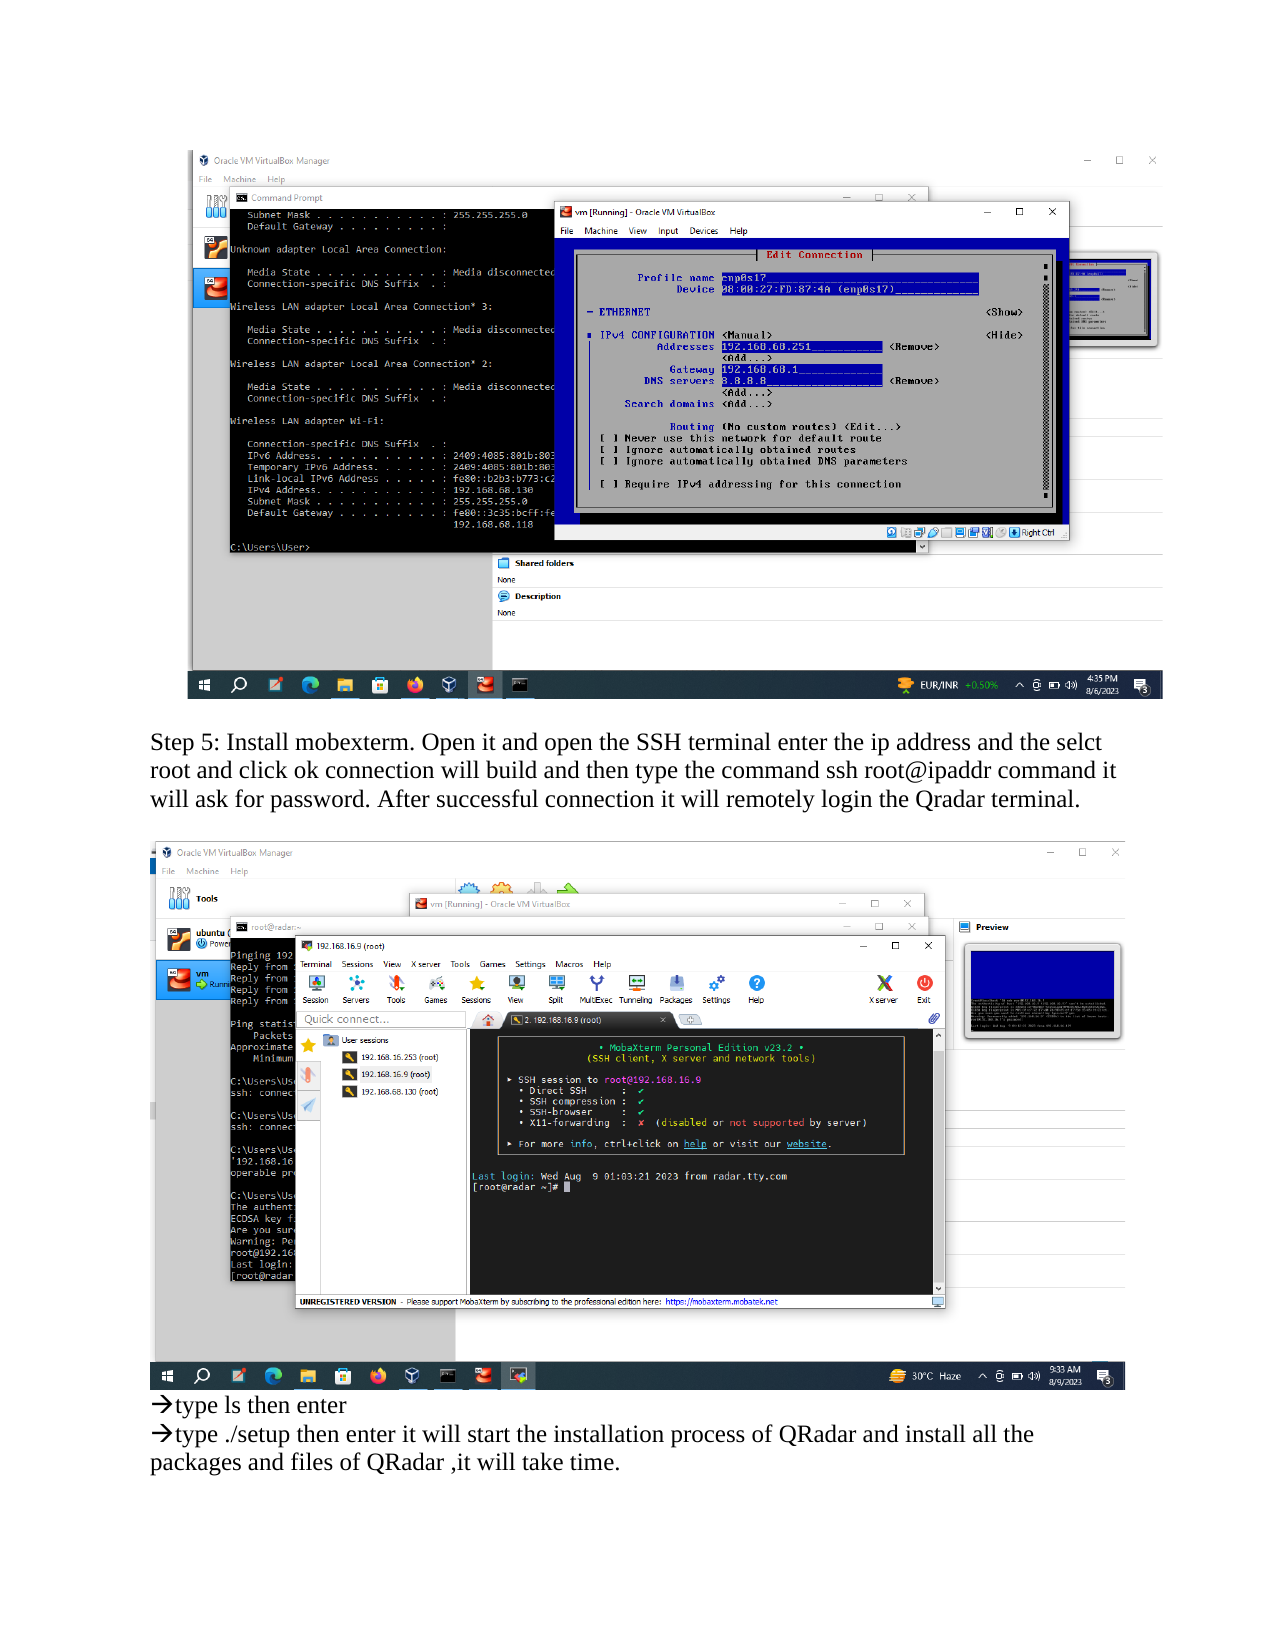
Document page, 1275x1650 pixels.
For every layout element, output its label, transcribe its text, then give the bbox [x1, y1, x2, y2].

text type ls then enter [150, 1390, 1125, 1419]
text type ./setup then enter it will start the installation process of QRadar and install all the packages and files of QRadar ,it will take time. [150, 1419, 1125, 1476]
picture [187, 150, 1163, 699]
picture [150, 841, 1125, 1390]
text Step 5: Install mobexterm. Open it and open the SSH terminal enter the ip address and the selct root and click ok connection will build and then type the command ssh root@ipaddr command it will ask for password. After successful connection it will remotely login the Qradar terminal. [150, 727, 1125, 813]
